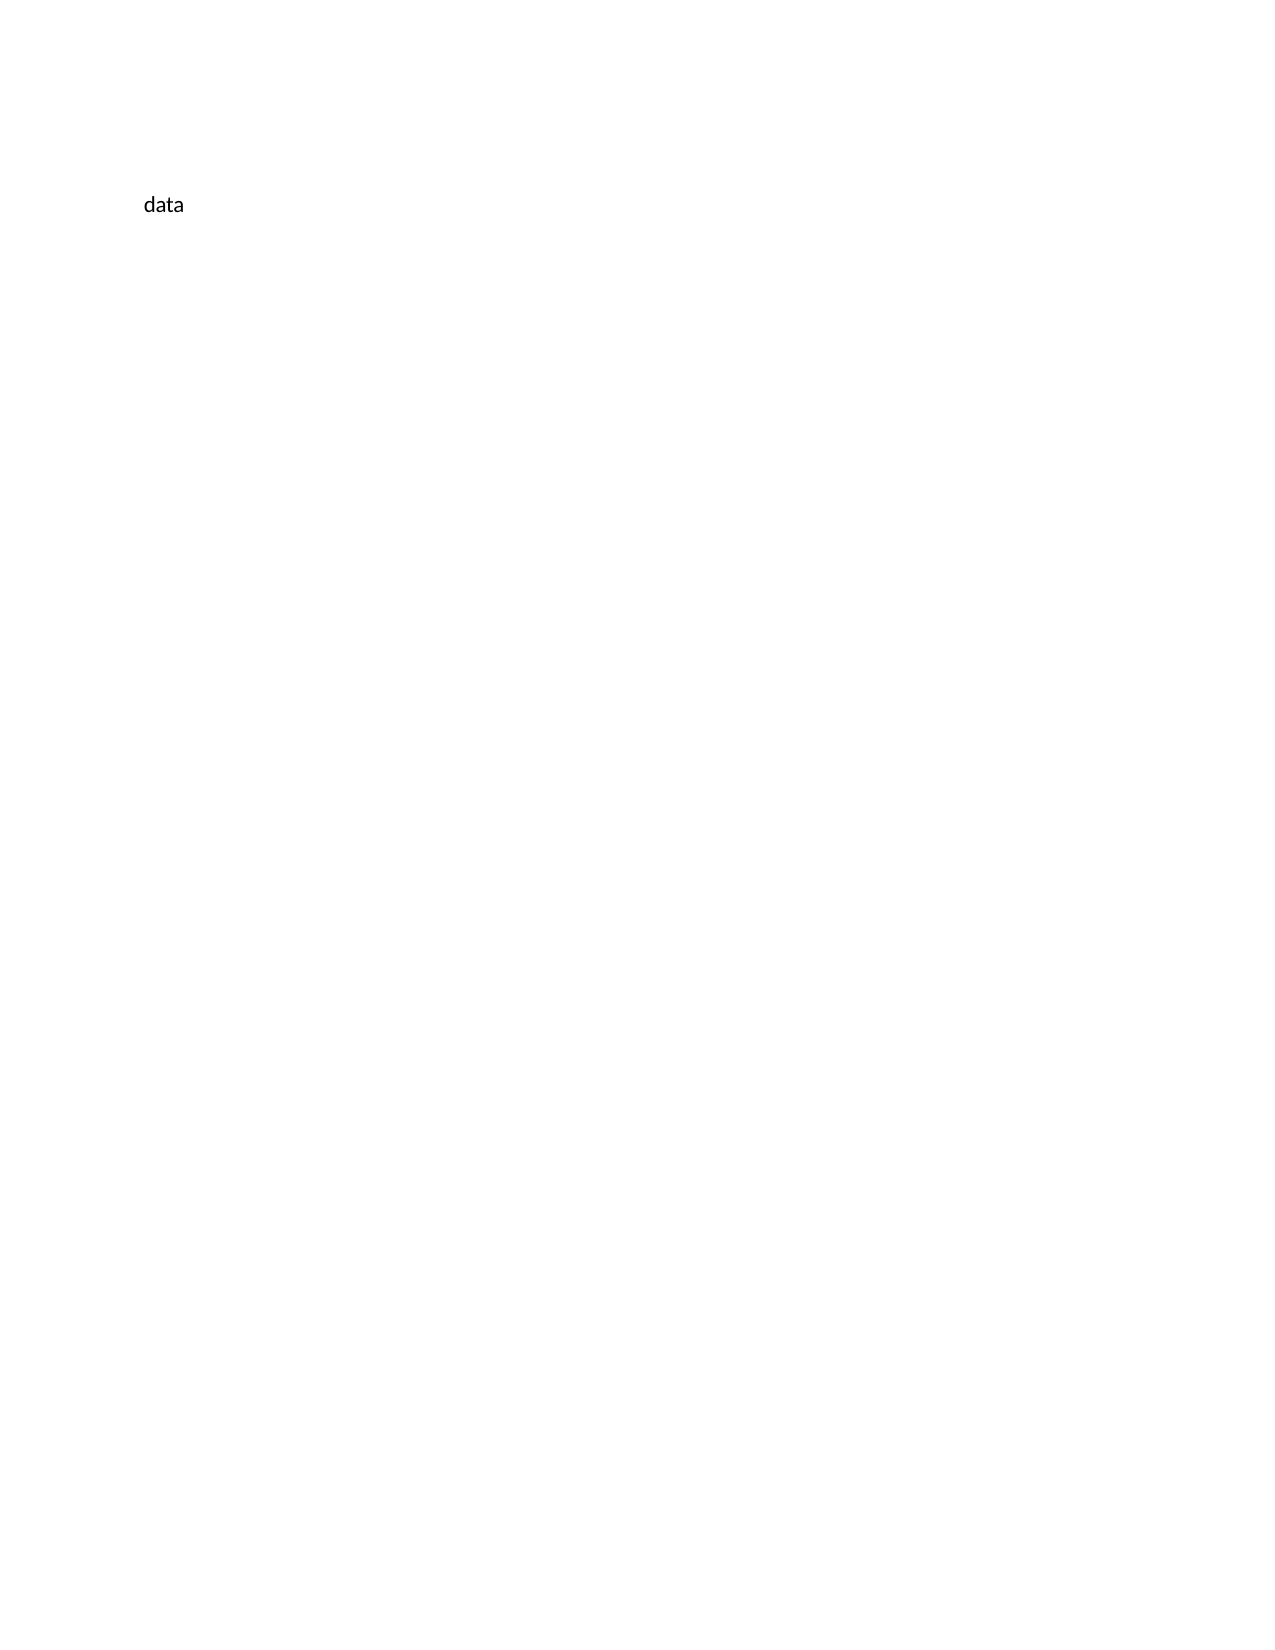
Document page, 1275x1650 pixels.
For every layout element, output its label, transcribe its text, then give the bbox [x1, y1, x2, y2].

text data [144, 190, 1275, 218]
